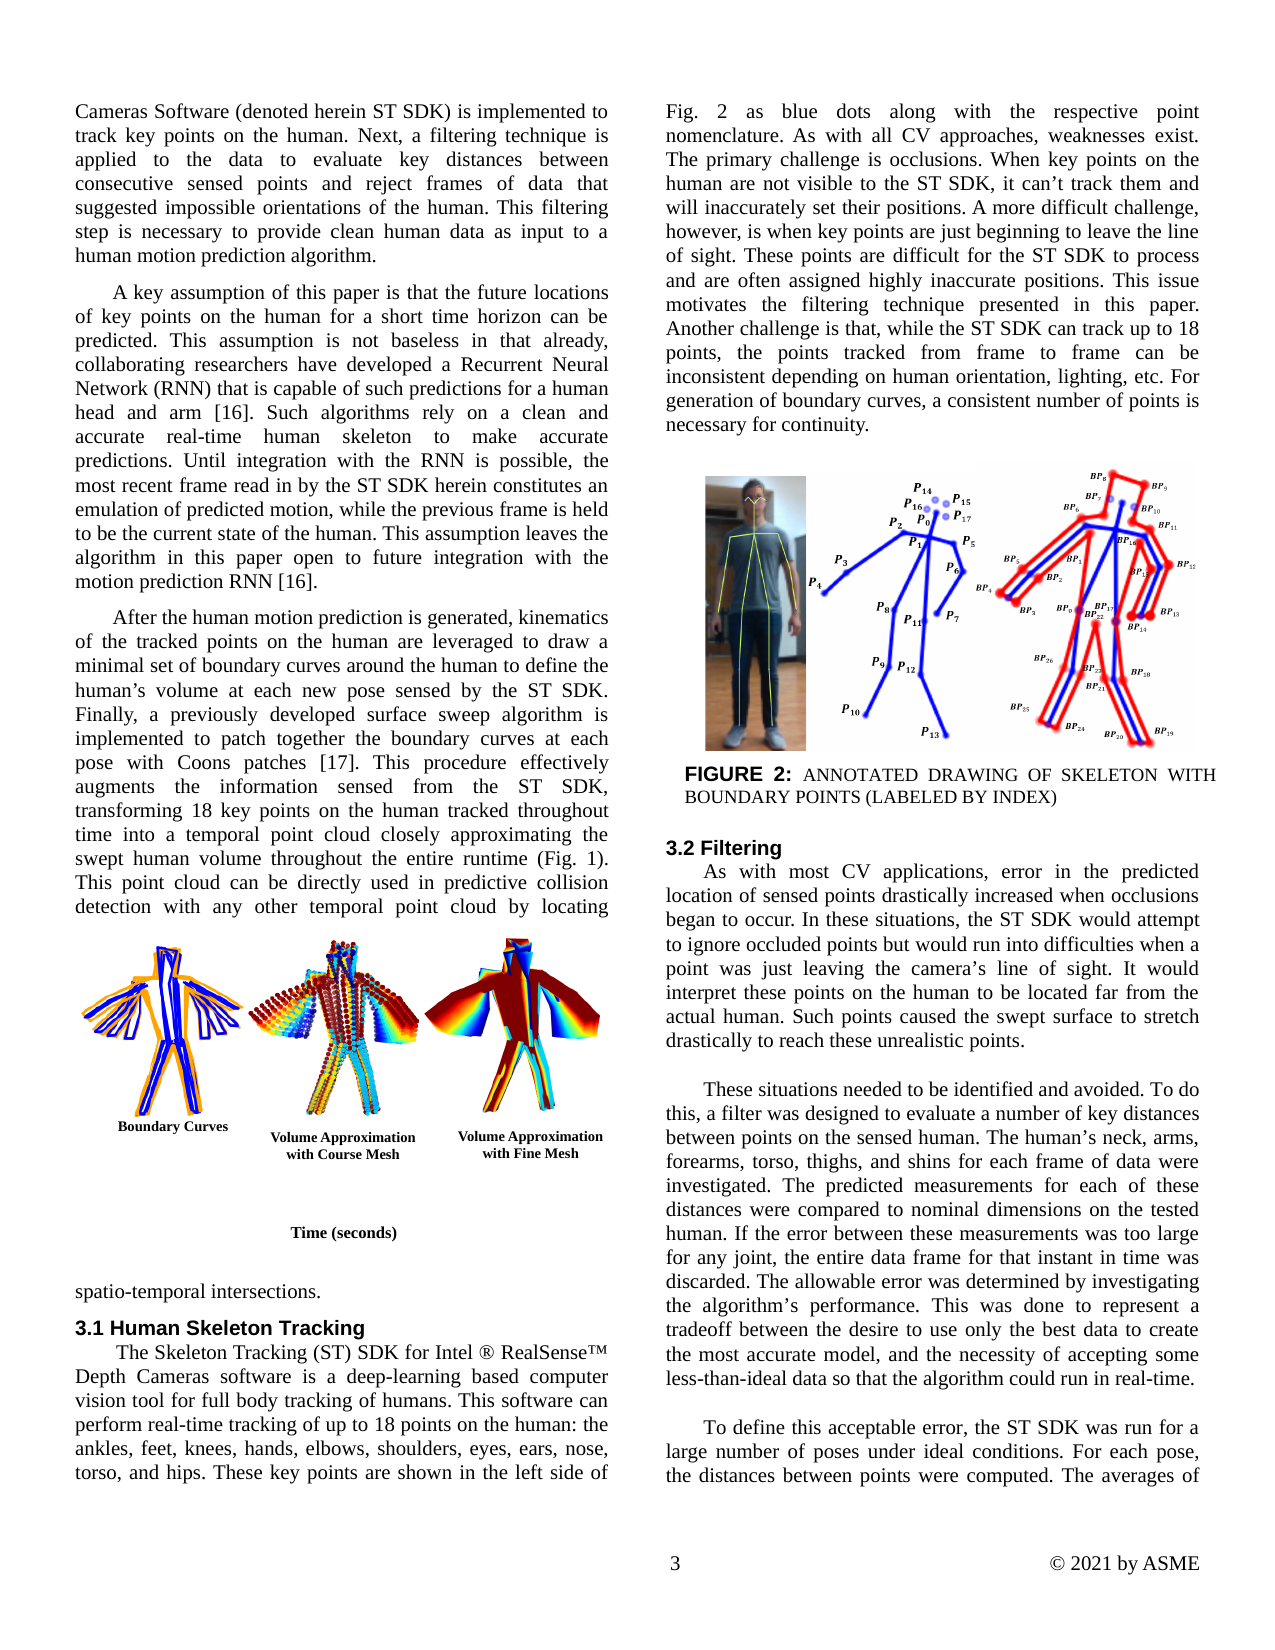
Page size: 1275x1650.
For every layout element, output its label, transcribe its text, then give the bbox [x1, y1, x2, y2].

text A key assumption of this paper is that the future locations of key points on the human for a short time horizon can be predicted. This assumption is not baseless in that already, collaborating researchers have developed a Recurrent Neural Network (RNN) that is capable of such predictions for a human head and arm [16]. Such algorithms rely on a clean and accurate real-time human skeleton to make accurate predictions. Until integration with the RNN is possible, the most recent frame read in by the ST SDK herein constitutes an emulation of predicted motion, while the previous frame is held to be the current state of the human. This assumption leaves the algorithm in this paper open to future integration with the motion prediction RNN [16]. [75, 280, 609, 593]
text As with most CV applications, error in the predicted location of sensed points drastically increased when occlusions began to occur. In these situations, the ST SDK would attempt to ignore occluded points but would run into difficulties when a point was just leaving the camera’s line of sight. It would interpret these points on the human to be located far from the actual human. Such points caused the swept surface to stretch drastically to reach these unrealistic points. [666, 859, 1200, 1052]
text These situations needed to be identified and avoided. To do this, a filter was designed to evaluate a number of key distances between points on the sensed human. The human’s neck, arms, forearms, torso, thighs, and shins for each frame of data were investigated. The predicted measurements for each of these distances were compared to nominal dimensions on the tested human. If the error between these measurements was too large for any joint, the entire data frame for that instant in time was discarded. The allowable error was determined by investigating the algorithm’s performance. This was done to represent a tradeoff between the desire to use only the best data to create the most accurate model, and the necessity of accepting some less-than-ideal data so that the algorithm could run in real-time. [666, 1077, 1200, 1389]
text The Skeleton Tracking (ST) SDK for Intel ® RealSense™ Depth Cameras software is a deep-learning based computer vision tool for full body tracking of humans. This software can perform real-time tracking of up to 18 points on the human: the ankles, feet, knees, hands, elbows, shoulders, eyes, ears, nose, torso, and hips. These key points are shown in the left side of Fig. 2 as blue dots along with the respective point nomenclature. As with all CV approaches, weaknesses exist. The primary challenge is occlusions. When key points on the human are not visible to the ST SDK, it can’t track them and will inaccurately set their positions. A more difficult challenge, however, is when key points are just beginning to leave the line of sight. These points are difficult for the ST SDK to process and are often assigned highly inaccurate positions. This issue motivates the filtering technique presented in this paper. Another challenge is that, while the ST SDK can track up to 18 points, the points tracked from frame to frame can be inconsistent depending on human orientation, lighting, etc. For generation of boundary curves, a consistent number of points is necessary for continuity. [666, 99, 1200, 436]
picture [705, 460, 1196, 751]
text The Skeleton Tracking (ST) SDK for Intel ® RealSense™ Depth Cameras software is a deep-learning based computer vision tool for full body tracking of humans. This software can perform real-time tracking of up to 18 points on the human: the ankles, feet, knees, hands, elbows, shoulders, eyes, ears, nose, torso, and hips. These key points are shown in the left side of Fig. 2 as blue dots along with the respective point nomenclature. As with all CV approaches, weaknesses exist. The primary challenge is occlusions. When key points on the human are not visible to the ST SDK, it can’t track them and will inaccurately set their positions. A more difficult challenge, however, is when key points are just beginning to leave the line of sight. These points are difficult for the ST SDK to process and are often assigned highly inaccurate positions. This issue motivates the filtering technique presented in this paper. Another challenge is that, while the ST SDK can track up to 18 points, the points tracked from frame to frame can be inconsistent depending on human orientation, lighting, etc. For generation of boundary curves, a consistent number of points is necessary for continuity. [75, 1340, 609, 1484]
text 3.1 Human Skeleton Tracking [75, 1316, 609, 1340]
picture [77, 926, 604, 1118]
